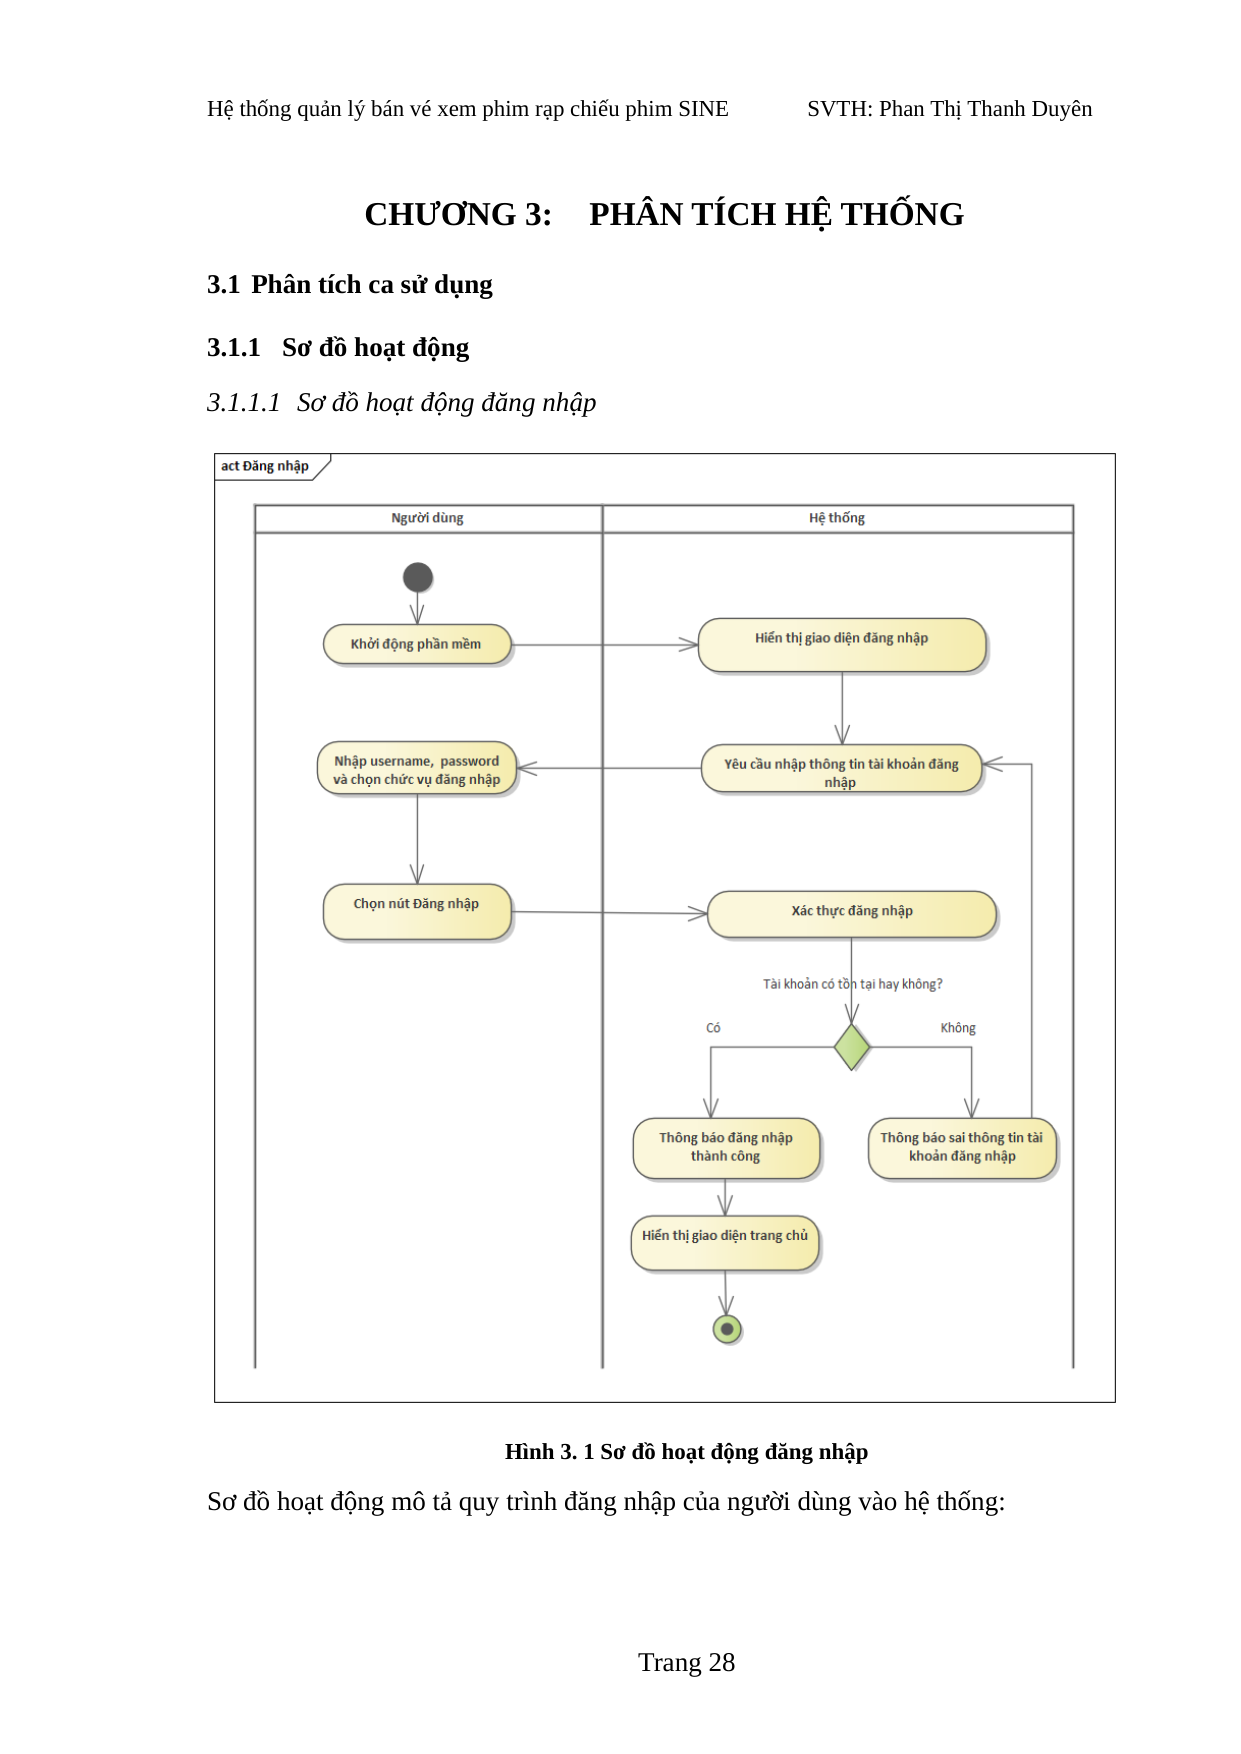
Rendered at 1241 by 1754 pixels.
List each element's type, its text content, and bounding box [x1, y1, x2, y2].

subtitle Phân tích ca sử dụng [207, 268, 1122, 299]
subtitle Sơ đồ hoạt động đăng nhập [207, 386, 1122, 417]
text Sơ đồ hoạt động mô tả quy trình đăng nhập của người dùng vào hệ thống: [207, 1485, 1122, 1516]
subtitle Sơ đồ hoạt động [207, 331, 1122, 362]
text Hình 3. 1 Sơ đồ hoạt động đăng nhập [207, 1438, 1122, 1464]
picture [206, 445, 1123, 1410]
subtitle PHÂN TÍCH HỆ THỐNG [207, 194, 1122, 232]
